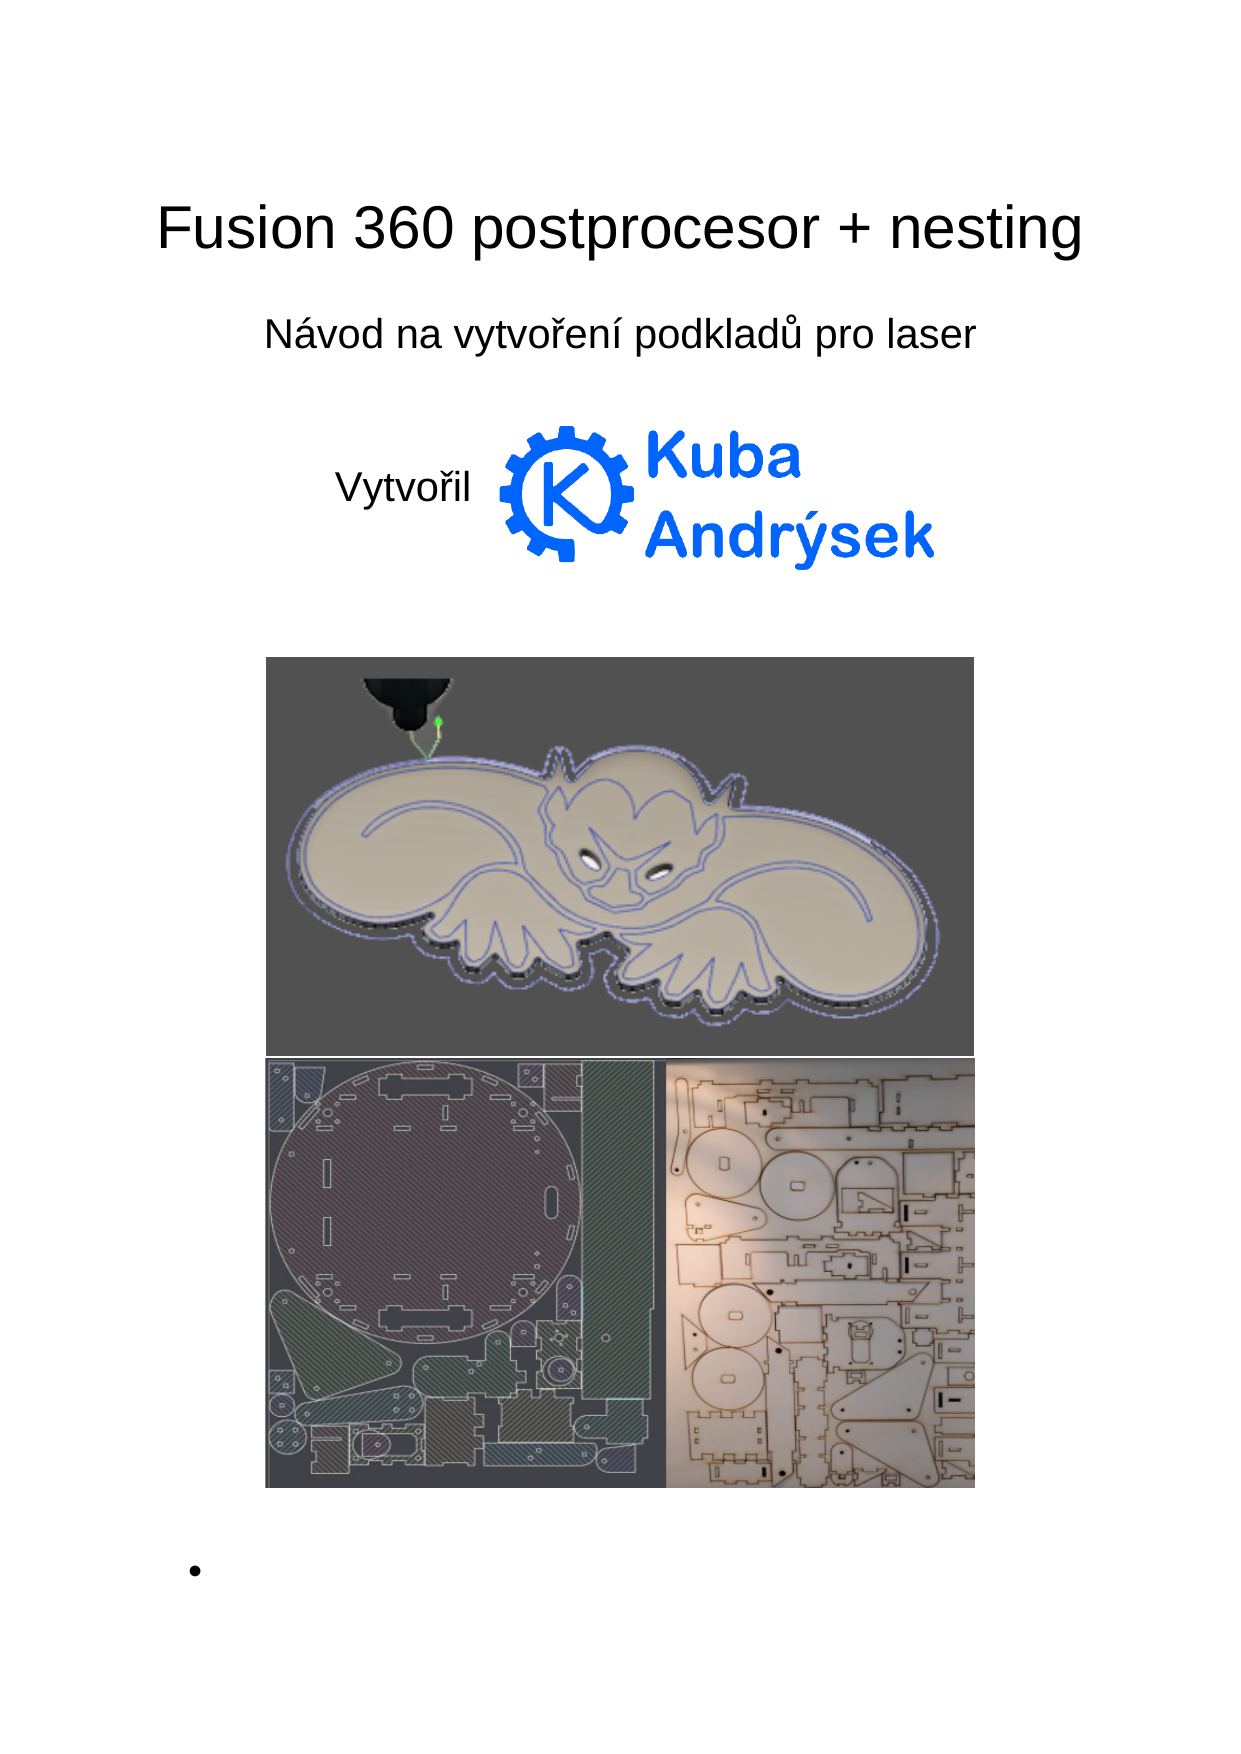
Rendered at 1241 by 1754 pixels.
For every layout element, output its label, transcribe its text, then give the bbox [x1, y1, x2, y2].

picture [499, 510, 934, 570]
picture [266, 657, 974, 1056]
subtitle Návod na vytvoření podkladů pro laser [150, 309, 1090, 357]
text Vytvořil [300, 462, 1090, 510]
picture [499, 426, 934, 462]
subtitle Fusion 360 postprocesor + nesting [150, 192, 1090, 261]
picture [265, 1058, 975, 1488]
